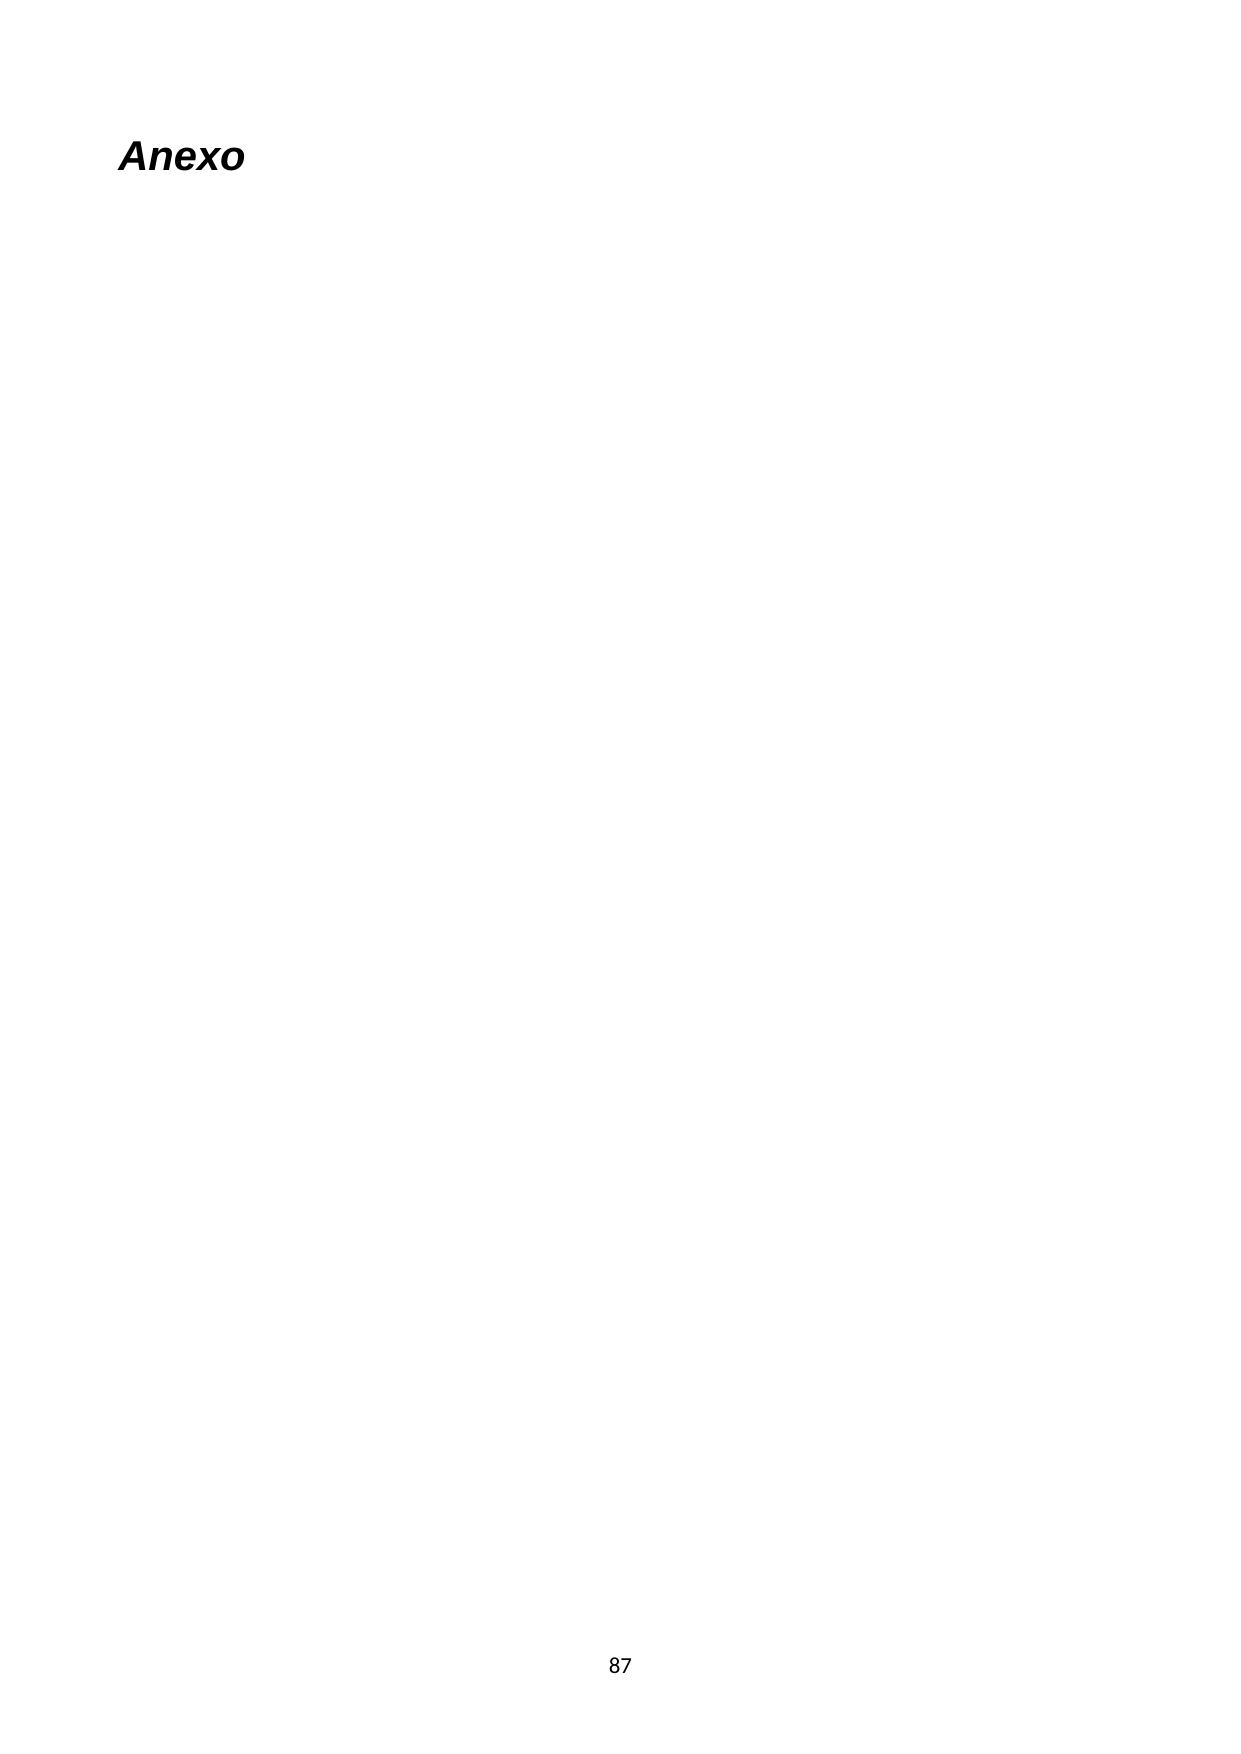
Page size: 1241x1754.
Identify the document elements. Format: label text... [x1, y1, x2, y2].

subtitle Anexo [118, 131, 1122, 179]
